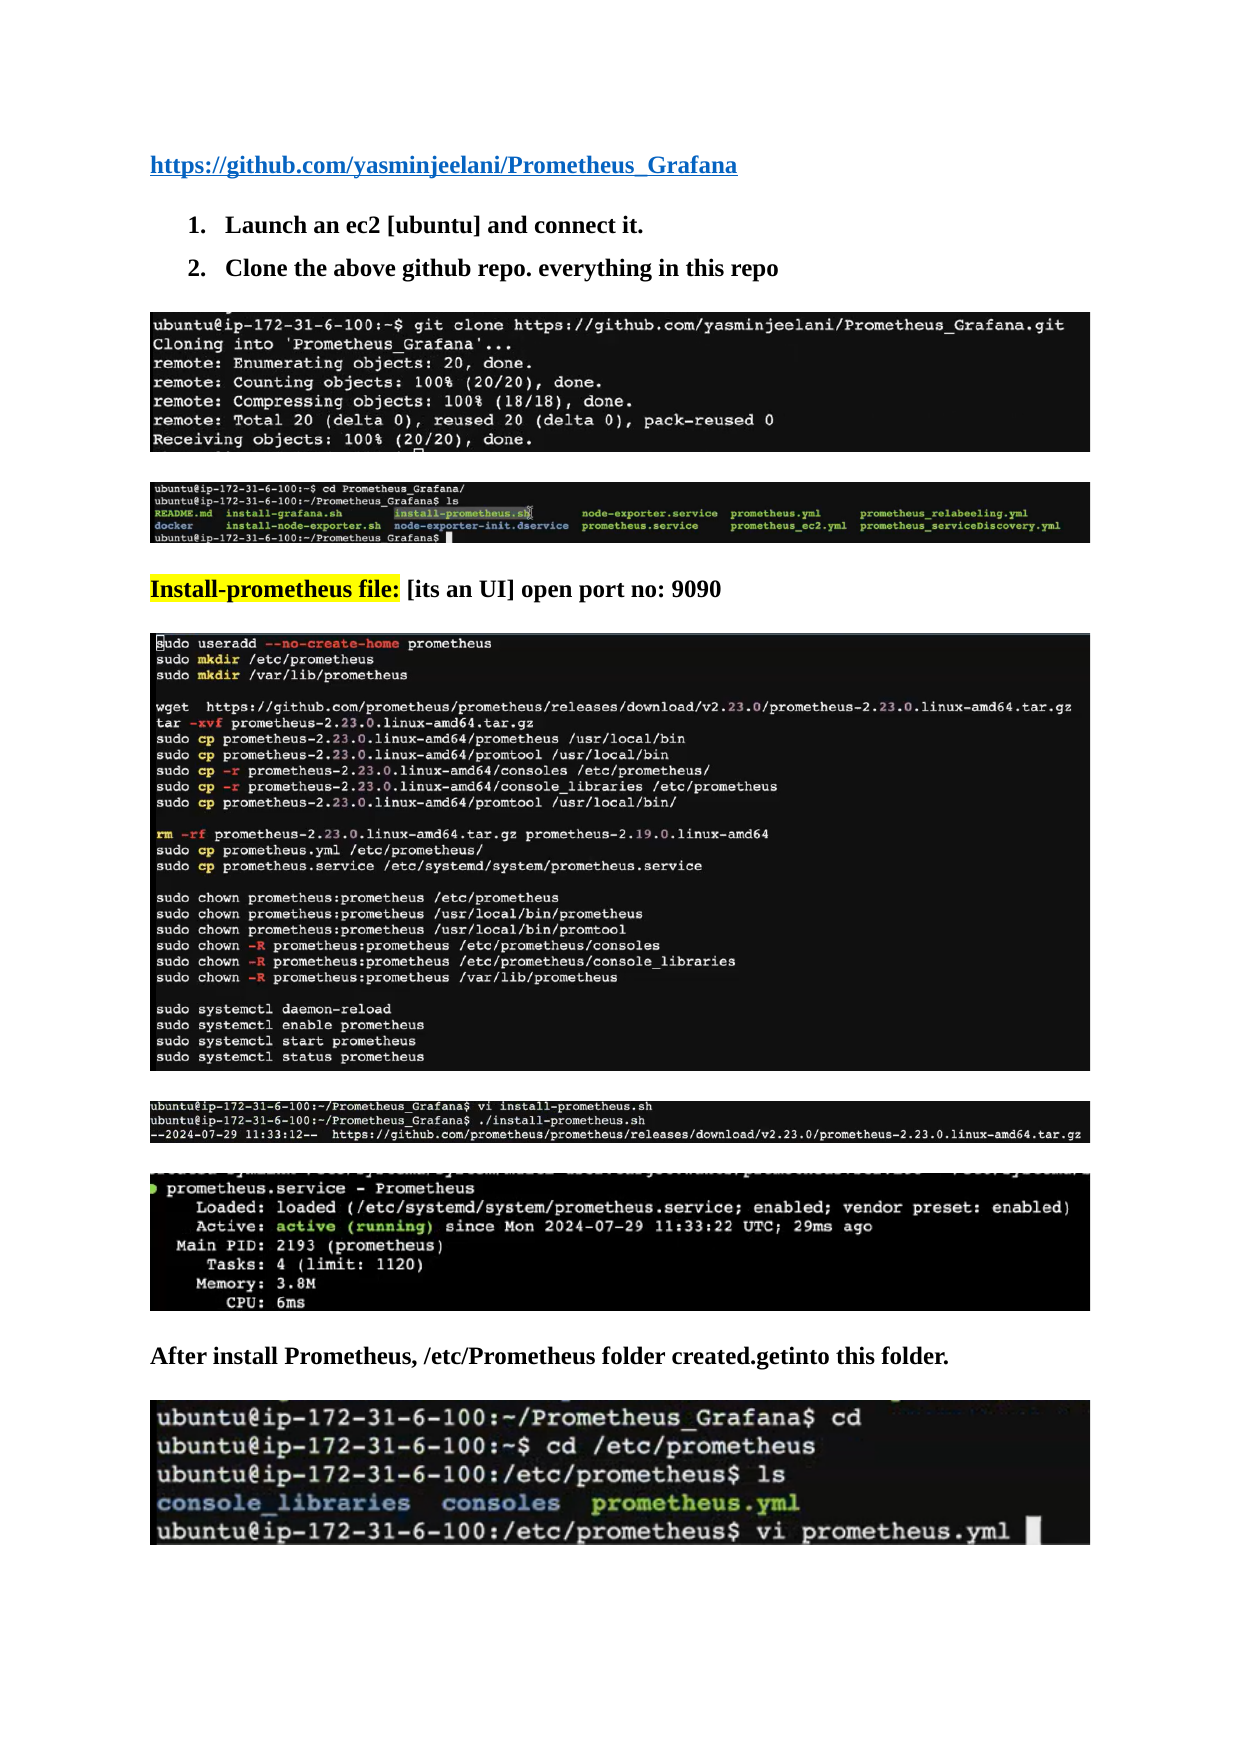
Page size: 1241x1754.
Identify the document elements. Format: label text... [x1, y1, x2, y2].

text https://github.com/yasminjeelani/Prometheus_Grafana [150, 150, 1090, 179]
picture [150, 482, 1091, 543]
picture [150, 1173, 1091, 1311]
picture [150, 633, 1091, 1071]
text After install Prometheus, /etc/Prometheus folder created.getinto this folder. [150, 1341, 1090, 1369]
list Launch an ec2 [ubuntu] and connect it. [187, 210, 1090, 238]
picture [150, 1400, 1091, 1545]
picture [150, 1101, 1091, 1143]
list Clone the above github repo. everything in this repo [187, 253, 1090, 282]
picture [150, 312, 1091, 452]
text Install-prometheus file: [its an UI] open port no: 9090 [400, 574, 1090, 602]
